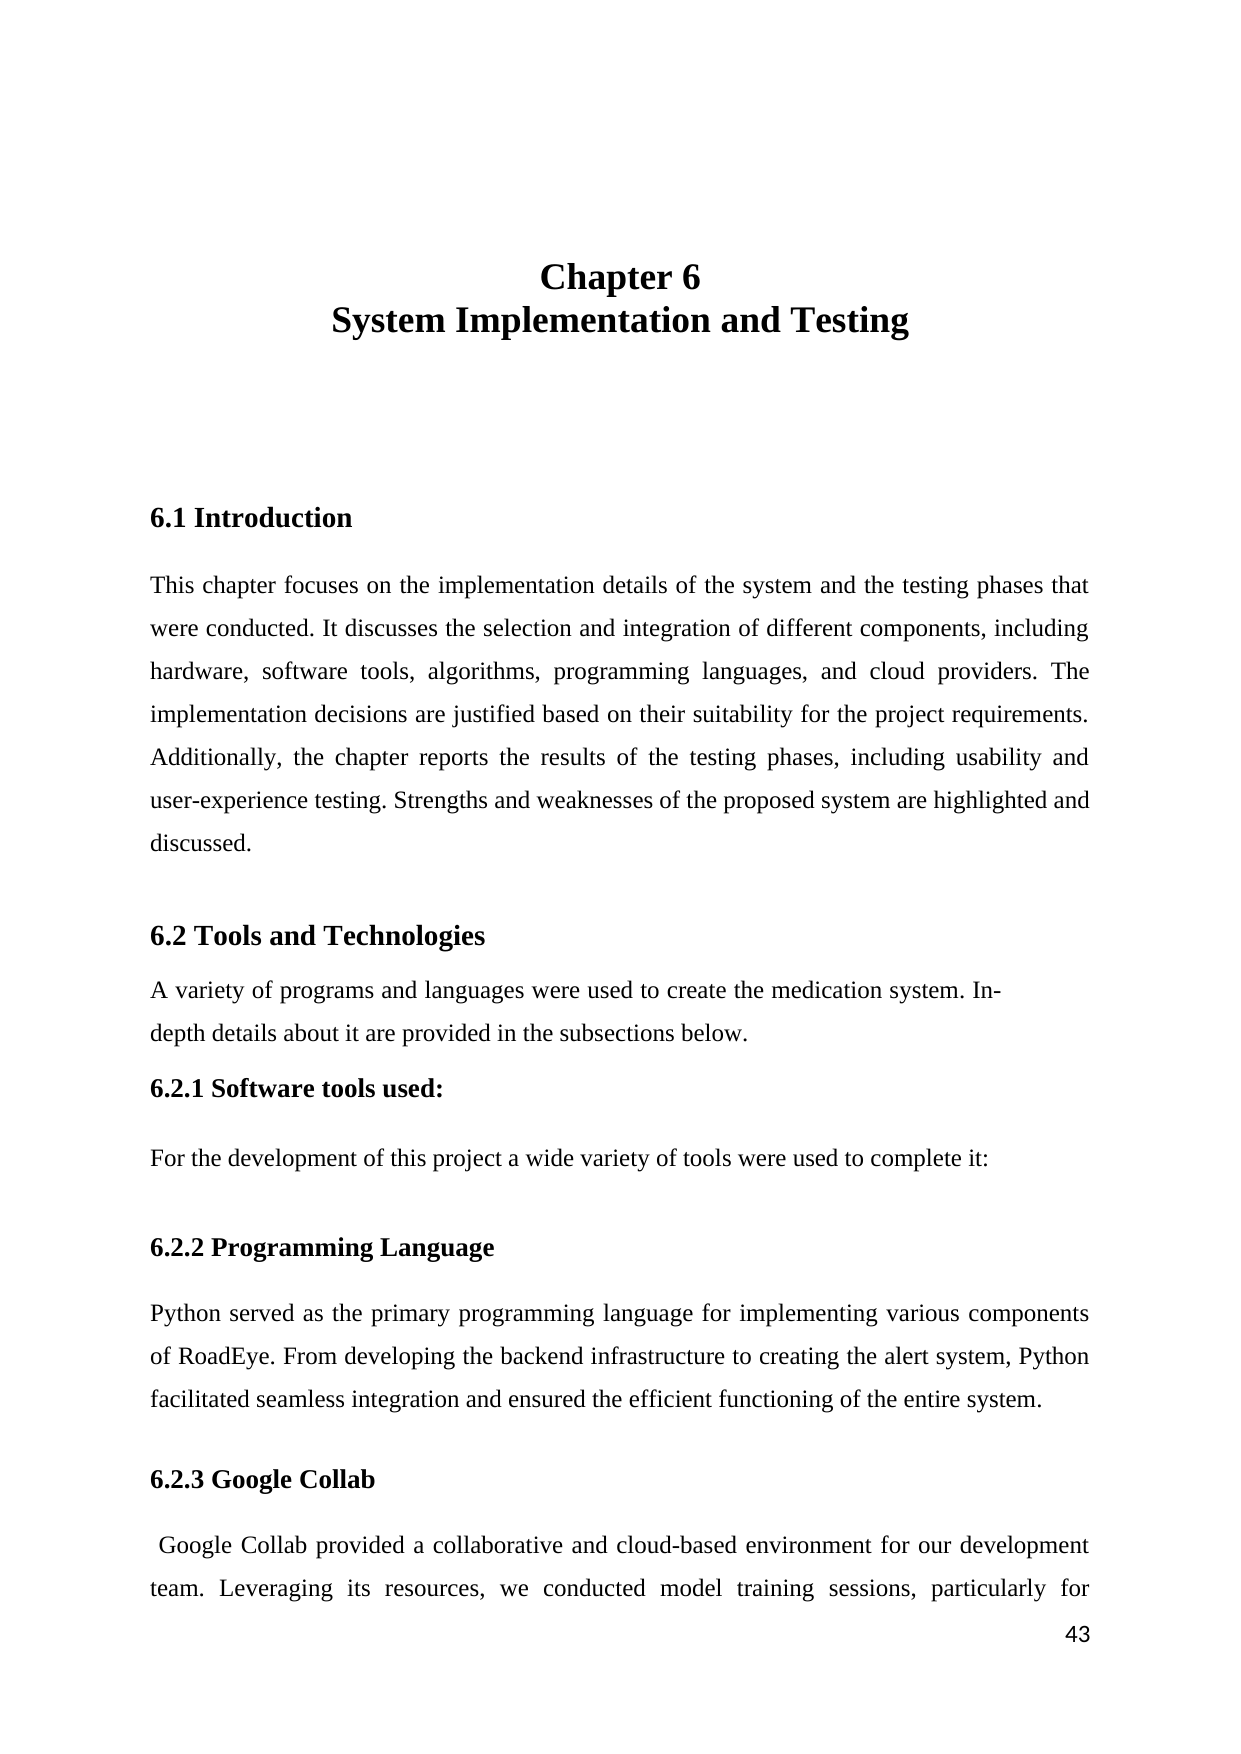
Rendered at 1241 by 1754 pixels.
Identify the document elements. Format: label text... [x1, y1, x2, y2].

text This chapter focuses on the implementation details of the system and the testing phases that were conducted. It discusses the selection and integration of different components, including hardware, software tools, algorithms, programming languages, and cloud providers. The implementation decisions are justified based on their suitability for the project requirements. Additionally, the chapter reports the results of the testing phases, including usability and user-experience testing. Strengths and weaknesses of the proposed system are highlighted and discussed. [150, 570, 1090, 857]
subtitle 6.2.1 Software tools used: [150, 1072, 1090, 1103]
subtitle 6.1 Introduction [150, 500, 1090, 534]
subtitle 6.2 Tools and Technologies [150, 918, 1090, 952]
title Chapter 6 System Implementation and Testing [150, 254, 1090, 340]
text For the development of this project a wide variety of tools were used to complete it: [150, 1143, 1003, 1172]
subtitle 6.2.3 Google Collab [150, 1463, 1090, 1494]
subtitle 6.2.2 Programming Language [150, 1231, 1090, 1262]
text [150, 1530, 1090, 1602]
text Python served as the primary programming language for implementing various components of RoadEye. From developing the backend infrastructure to creating the alert system, Python facilitated seamless integration and ensured the efficient functioning of the entire system. [150, 1298, 1090, 1413]
text A variety of programs and languages were used to create the medication system. In-depth details about it are provided in the subsections below. [150, 975, 1003, 1047]
